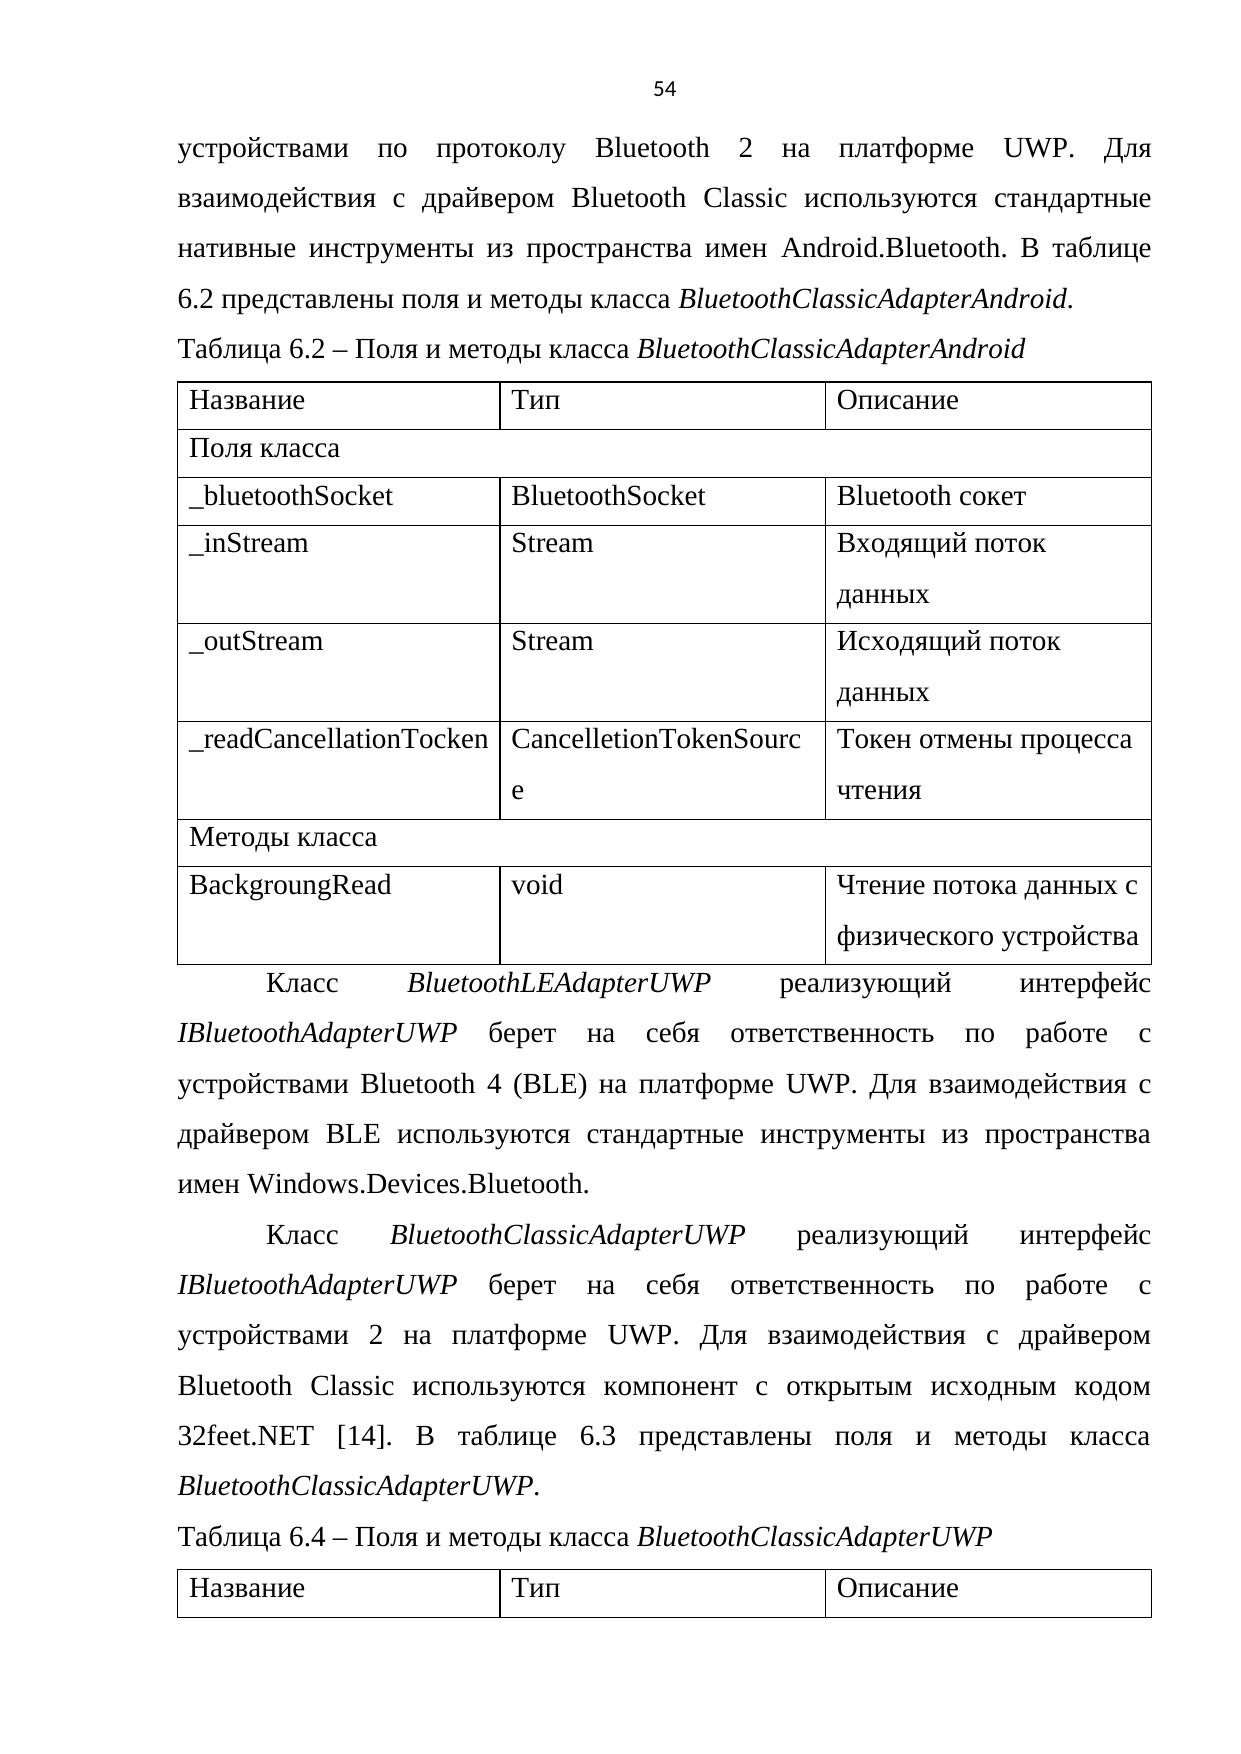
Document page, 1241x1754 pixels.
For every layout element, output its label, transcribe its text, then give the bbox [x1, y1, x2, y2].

table_header Тип [501, 1570, 825, 1617]
table_cell Stream [501, 624, 825, 721]
table_cell _readCancellationTocken [178, 722, 499, 818]
table_header Название [178, 1570, 499, 1617]
table_cell Поля класса [178, 430, 1151, 477]
table_cell BackgroungRead [178, 867, 499, 964]
table_header Описание [826, 383, 1151, 429]
table_cell Токен отмены процесса чтения [826, 722, 1151, 818]
table_cell void [501, 867, 825, 964]
table_cell CancelletionTokenSource [501, 722, 825, 818]
text Класс BluetoothClassicAdapterUWP реализующий интерфейс IBluetoothAdapterUWP берет на себя ответственность по работе с устройствами 2 на платформе UWP. Для взаимодействия с драйвером Bluetooth Classic используются компонент с открытым исходным кодом 32feet.NET [14]. В таблице 6.3 представлены поля и методы класса BluetoothClassicAdapterUWP. [177, 1217, 1152, 1502]
table_header Описание [826, 1570, 1151, 1617]
table_cell _outStream [178, 624, 499, 721]
table_header Название [178, 383, 499, 429]
table_cell Методы класса [178, 820, 1151, 866]
table_cell Входящий поток данных [826, 526, 1151, 622]
text Таблица 6.4 – Поля и методы класса BluetoothClassicAdapterUWP [177, 1519, 1152, 1552]
table_cell _bluetoothSocket [178, 478, 499, 524]
table_cell Исходящий поток данных [826, 624, 1151, 721]
table_cell Stream [501, 526, 825, 622]
table_header Тип [501, 383, 825, 429]
table_cell Bluetooth сокет [826, 478, 1151, 524]
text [177, 130, 1152, 314]
text Таблица 6.2 – Поля и методы класса BluetoothClassicAdapterAndroid [177, 331, 1152, 364]
table_cell _inStream [178, 526, 499, 622]
text Класс BluetoothLEAdapterUWP реализующий интерфейс IBluetoothAdapterUWP берет на себя ответственность по работе с устройствами Bluetooth 4 (BLE) на платформе UWP. Для взаимодействия с драйвером BLE используются стандартные инструменты из пространства имен Windows.Devices.Bluetooth. [177, 965, 1152, 1200]
table_cell Чтение потока данных с физического устройства [826, 867, 1151, 964]
table_cell BluetoothSocket [501, 478, 825, 524]
